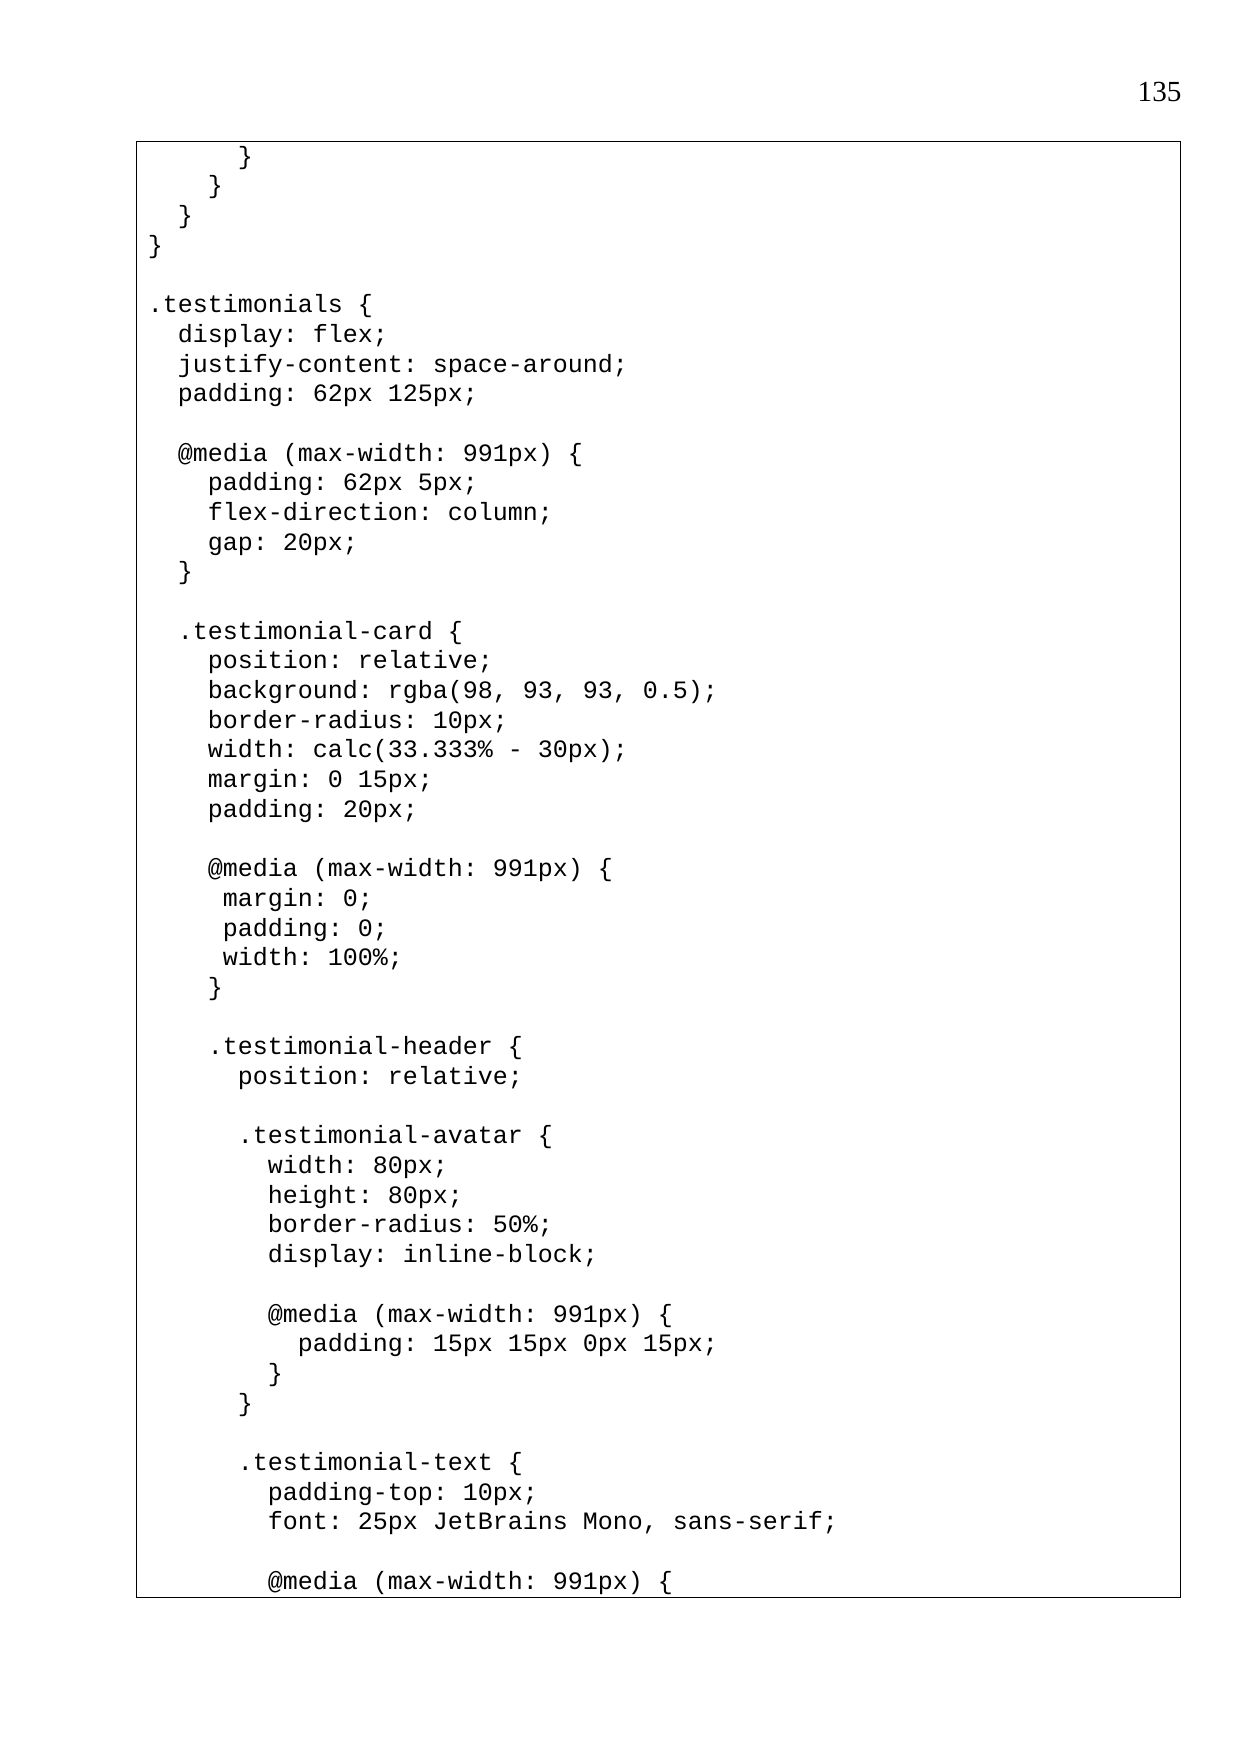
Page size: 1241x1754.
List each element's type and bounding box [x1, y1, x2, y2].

table_header [137, 142, 1180, 1597]
